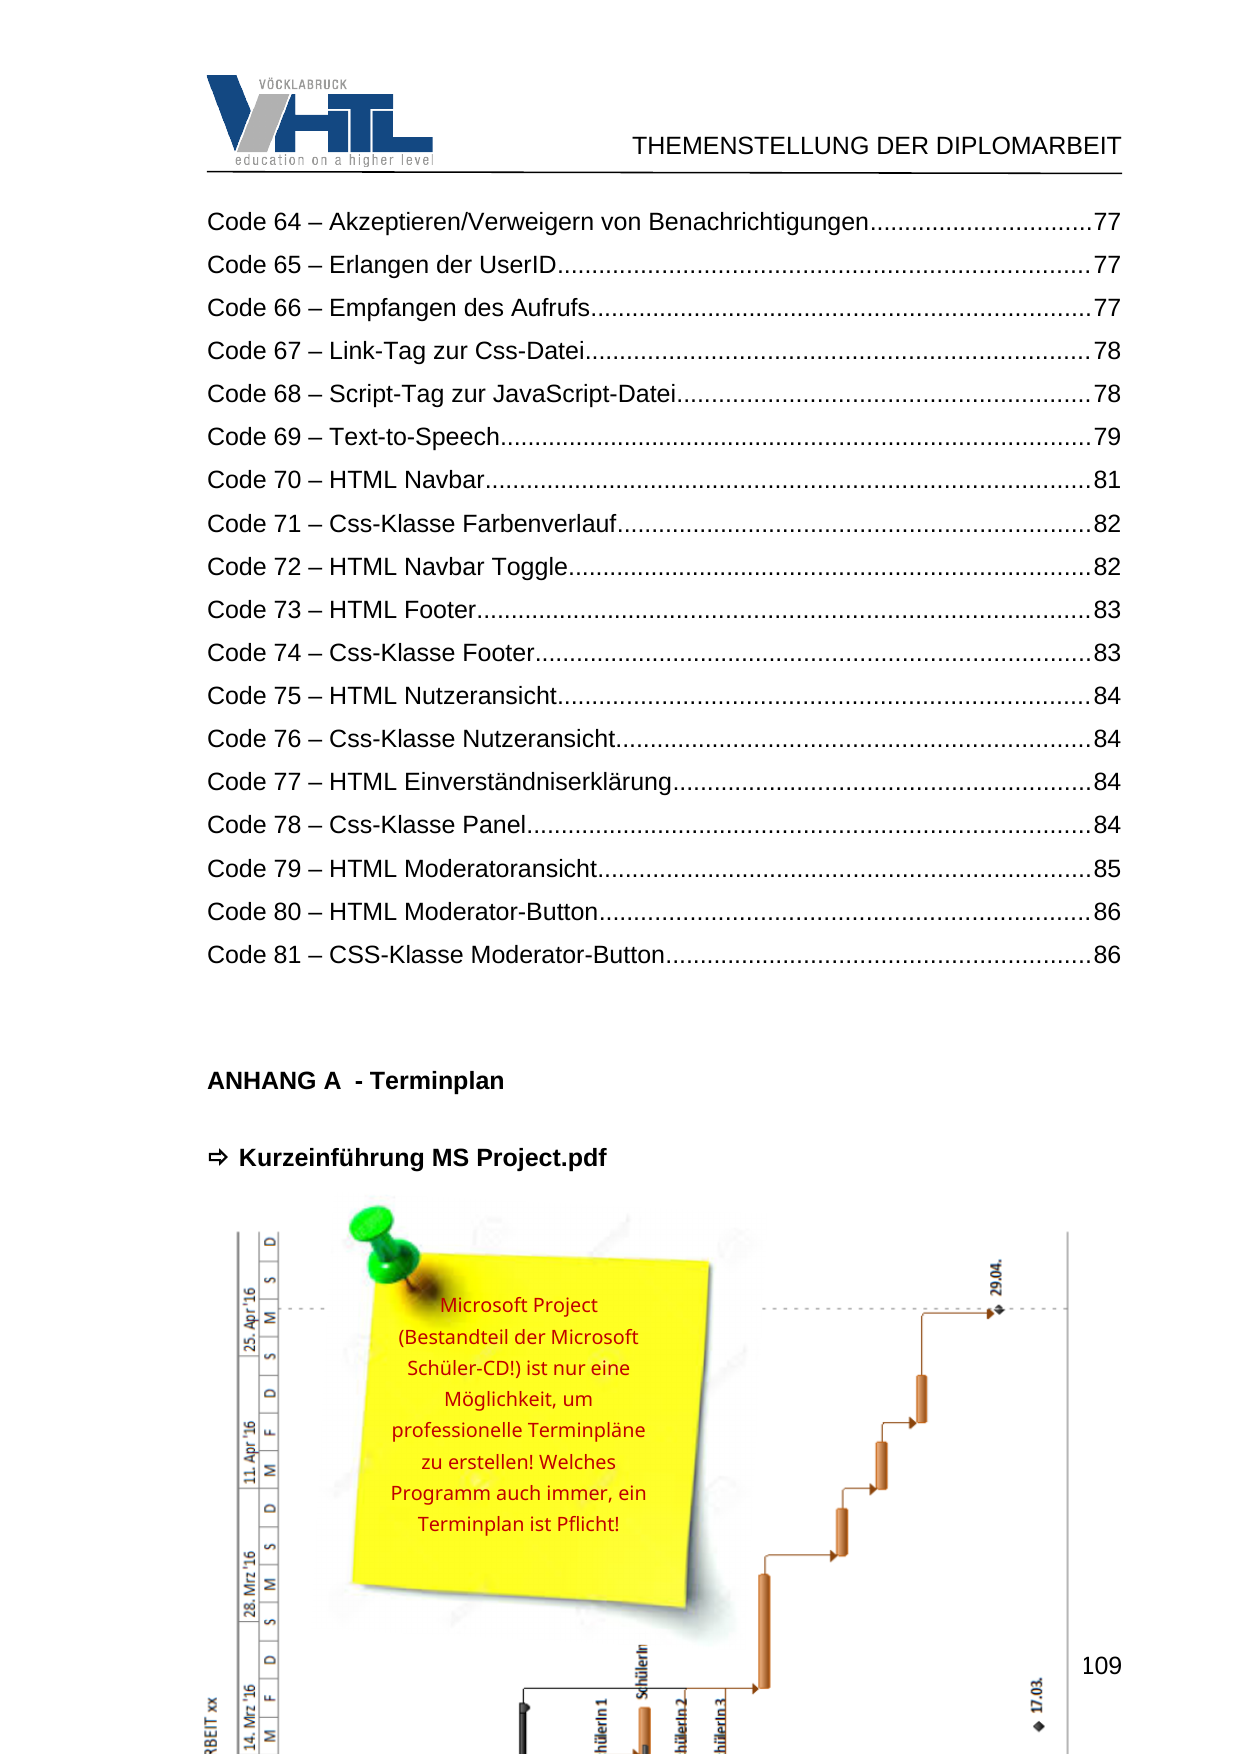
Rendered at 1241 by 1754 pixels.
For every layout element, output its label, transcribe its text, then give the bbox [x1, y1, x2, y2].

text Code 68 – Script-Tag zur JavaScript-Datei 78 [207, 379, 1122, 408]
text Code 71 – Css-Klasse Farbenverlauf 82 [207, 509, 1122, 537]
subtitle - Terminplan [207, 1066, 1122, 1095]
text Code 80 – HTML Moderator-Button 86 [207, 897, 1122, 926]
text Code 72 – HTML Navbar Toggle 82 [207, 552, 1122, 581]
picture [192, 1192, 1084, 1754]
text Code 64 – Akzeptieren/Verweigern von Benachrichtigungen 77 [207, 207, 1122, 236]
text Code 79 – HTML Moderatoransicht 85 [207, 854, 1122, 882]
text Code 70 – HTML Navbar 81 [207, 466, 1122, 494]
text Code 69 – Text-to-Speech 79 [207, 422, 1122, 451]
text Code 67 – Link-Tag zur Css-Datei 78 [207, 336, 1122, 365]
text Code 66 – Empfangen des Aufrufs 77 [207, 293, 1122, 322]
text Code 78 – Css-Klasse Panel 84 [207, 811, 1122, 839]
text Code 81 – CSS-Klasse Moderator-Button 86 [207, 940, 1122, 969]
text Code 73 – HTML Footer 83 [207, 595, 1122, 624]
text Code 76 – Css-Klasse Nutzeransicht 84 [207, 724, 1122, 753]
text Code 77 – HTML Einverständniserklärung 84 [207, 767, 1122, 796]
picture [206, 75, 433, 167]
text Code 75 – HTML Nutzeransicht 84 [207, 681, 1122, 710]
text Code 74 – Css-Klasse Footer 83 [207, 638, 1122, 667]
text Code 65 – Erlangen der UserID 77 [207, 250, 1122, 279]
text Kurzeinführung MS Project.pdf [207, 1142, 1122, 1171]
